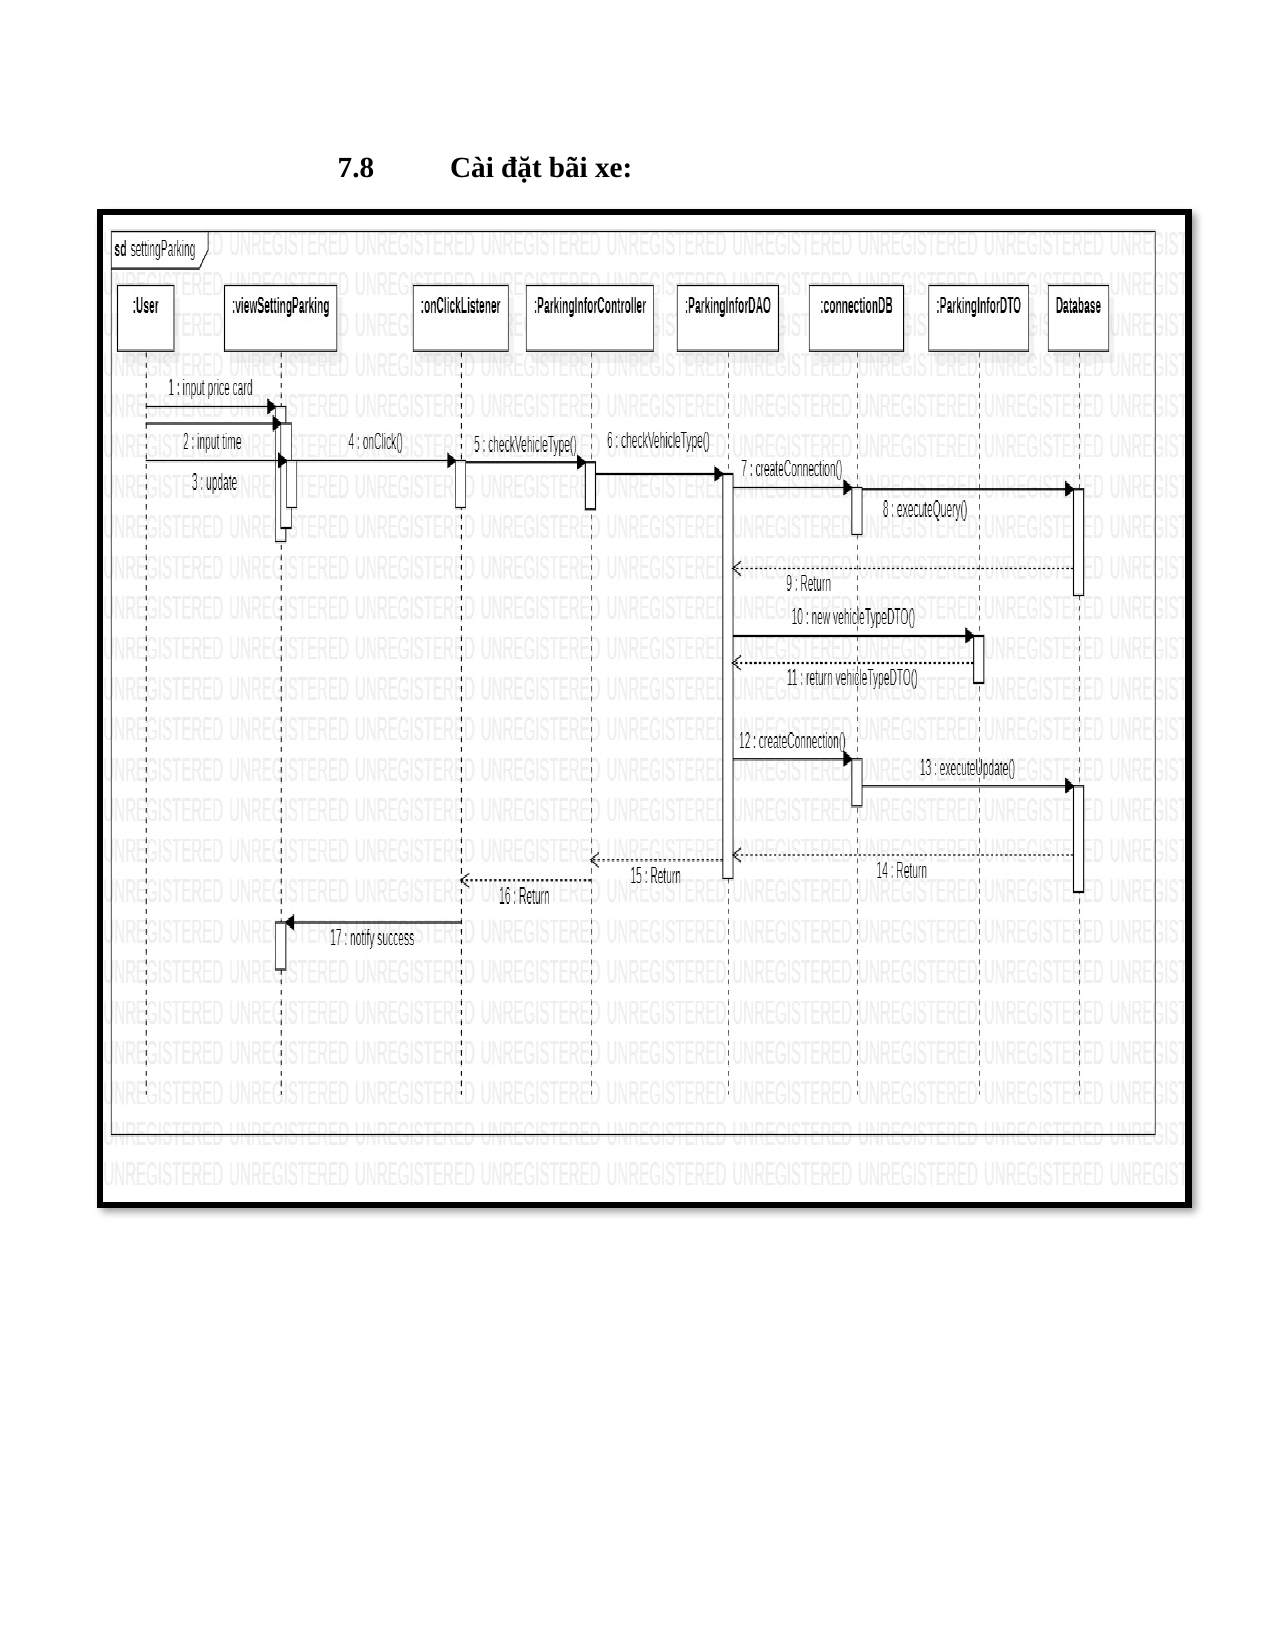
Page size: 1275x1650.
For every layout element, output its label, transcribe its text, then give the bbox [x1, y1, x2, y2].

text Cài đặt bãi xe: [337, 150, 1125, 183]
picture [103, 215, 1185, 1202]
